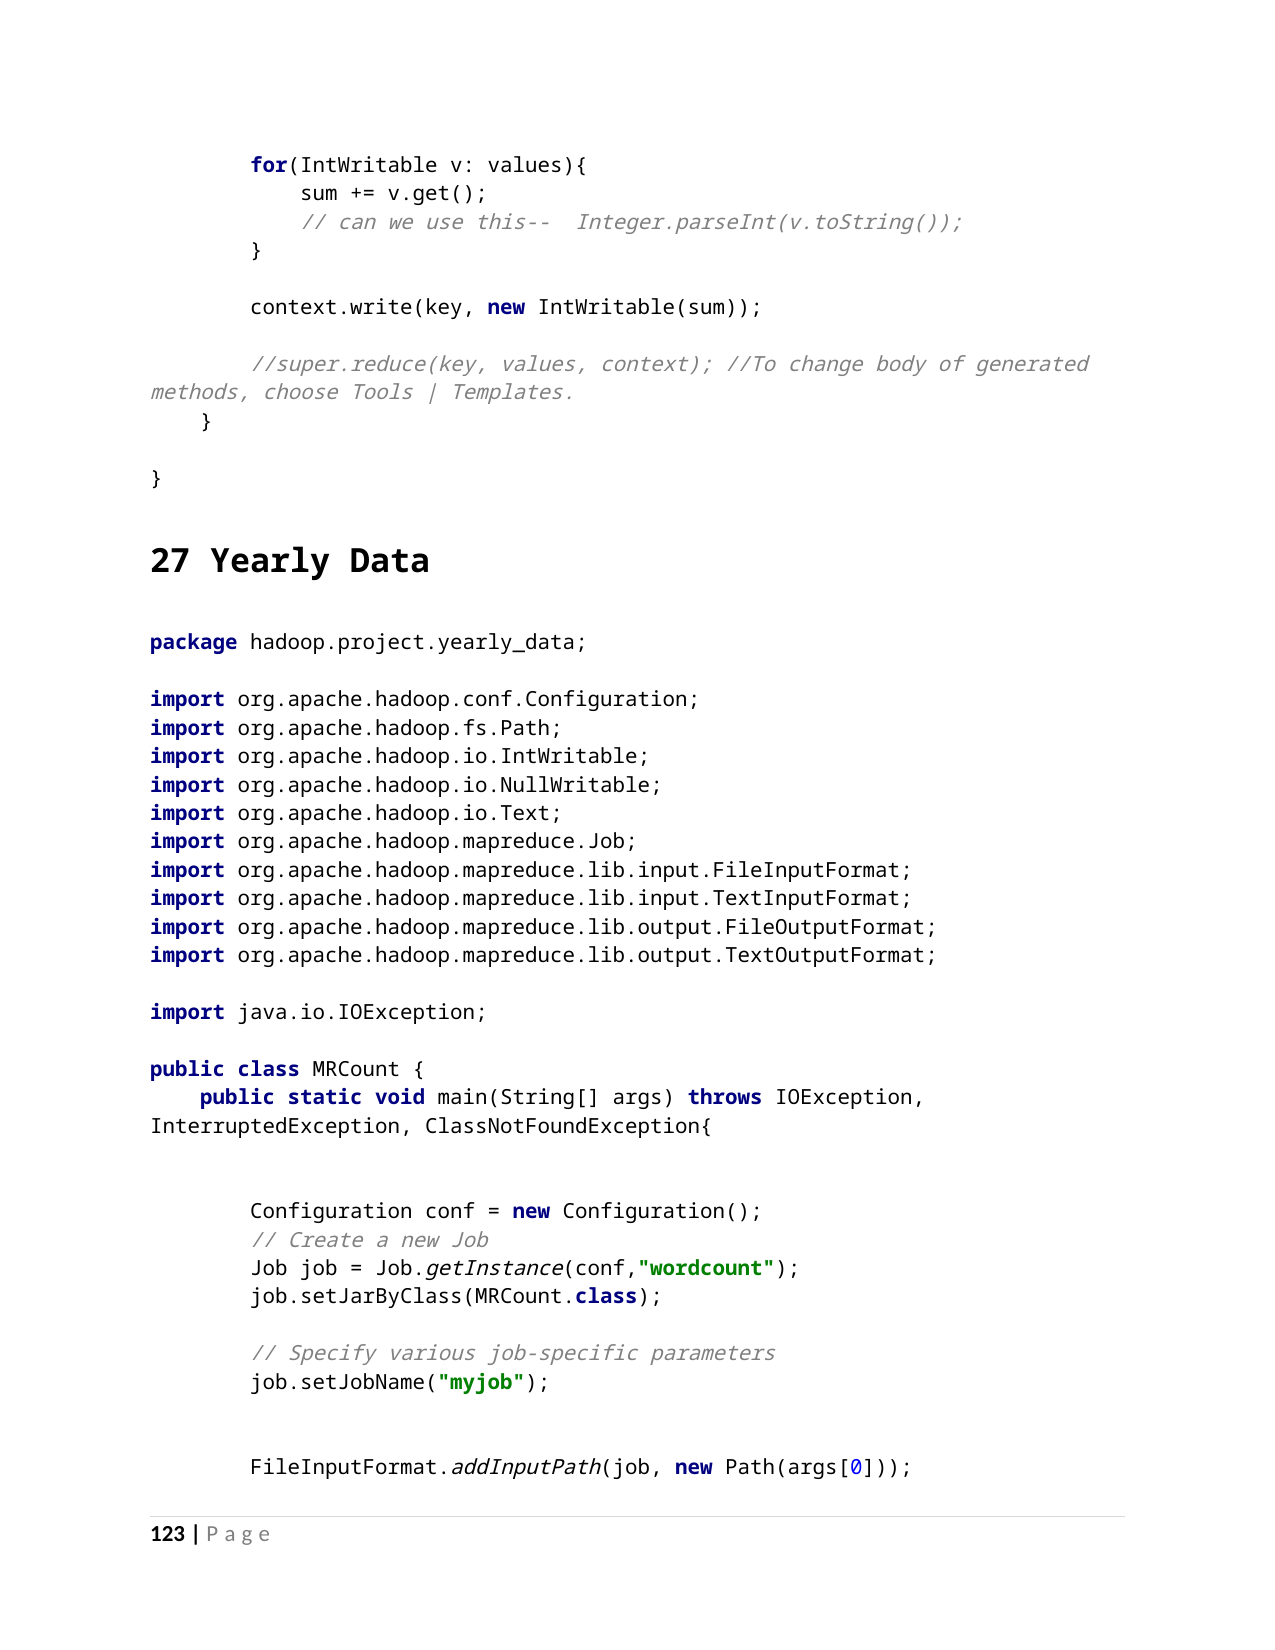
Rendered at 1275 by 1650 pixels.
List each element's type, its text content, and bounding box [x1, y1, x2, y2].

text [150, 150, 1125, 491]
text 27 Yearly Data [150, 537, 1125, 582]
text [150, 627, 1125, 1481]
